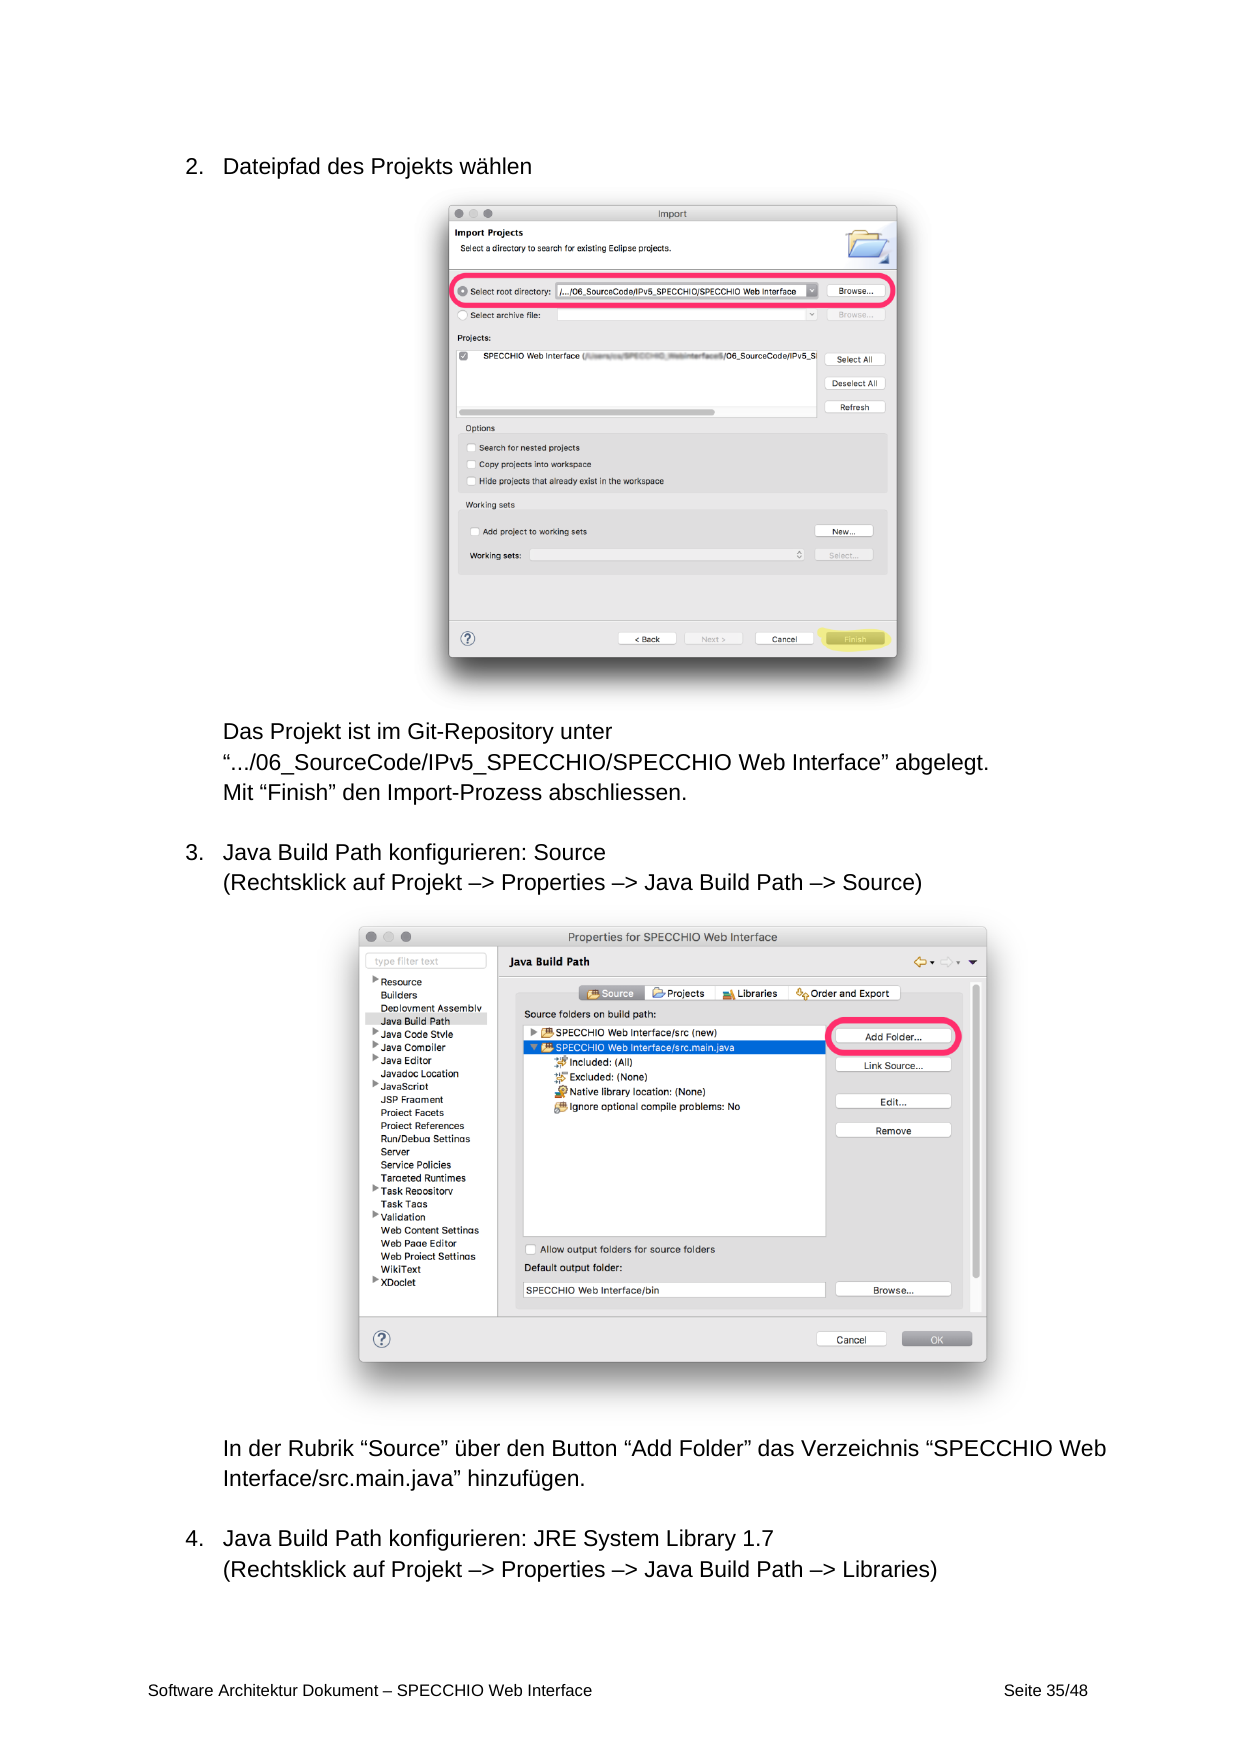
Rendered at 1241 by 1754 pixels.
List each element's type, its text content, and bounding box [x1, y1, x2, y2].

text Das Projekt ist im Git-Repository unter “.../06_SourceCode/IPv5_SPECCHIO/SPECCHIO Web Interface” abgelegt. Mit “Finish” den Import-Prozess abschliessen. [223, 718, 1122, 835]
list Java Build Path konfigurieren: Source (Rechtsklick auf Projekt –> Properties –> Java Build Path –> Source) [185, 839, 1122, 896]
list Dateipfad des Projekts wählen [185, 153, 1122, 179]
picture [310, 899, 1035, 1431]
text In der Rubrik “Source” über den Button “Add Folder” das Verzeichnis “SPECCHIO Web Interface/src.main.java” hinzufügen. [223, 1435, 1122, 1522]
picture [408, 182, 937, 715]
list Java Build Path konfigurieren: JRE System Library 1.7 (Rechtsklick auf Projekt –> Properties –> Java Build Path –> Libraries) [185, 1525, 1122, 1582]
